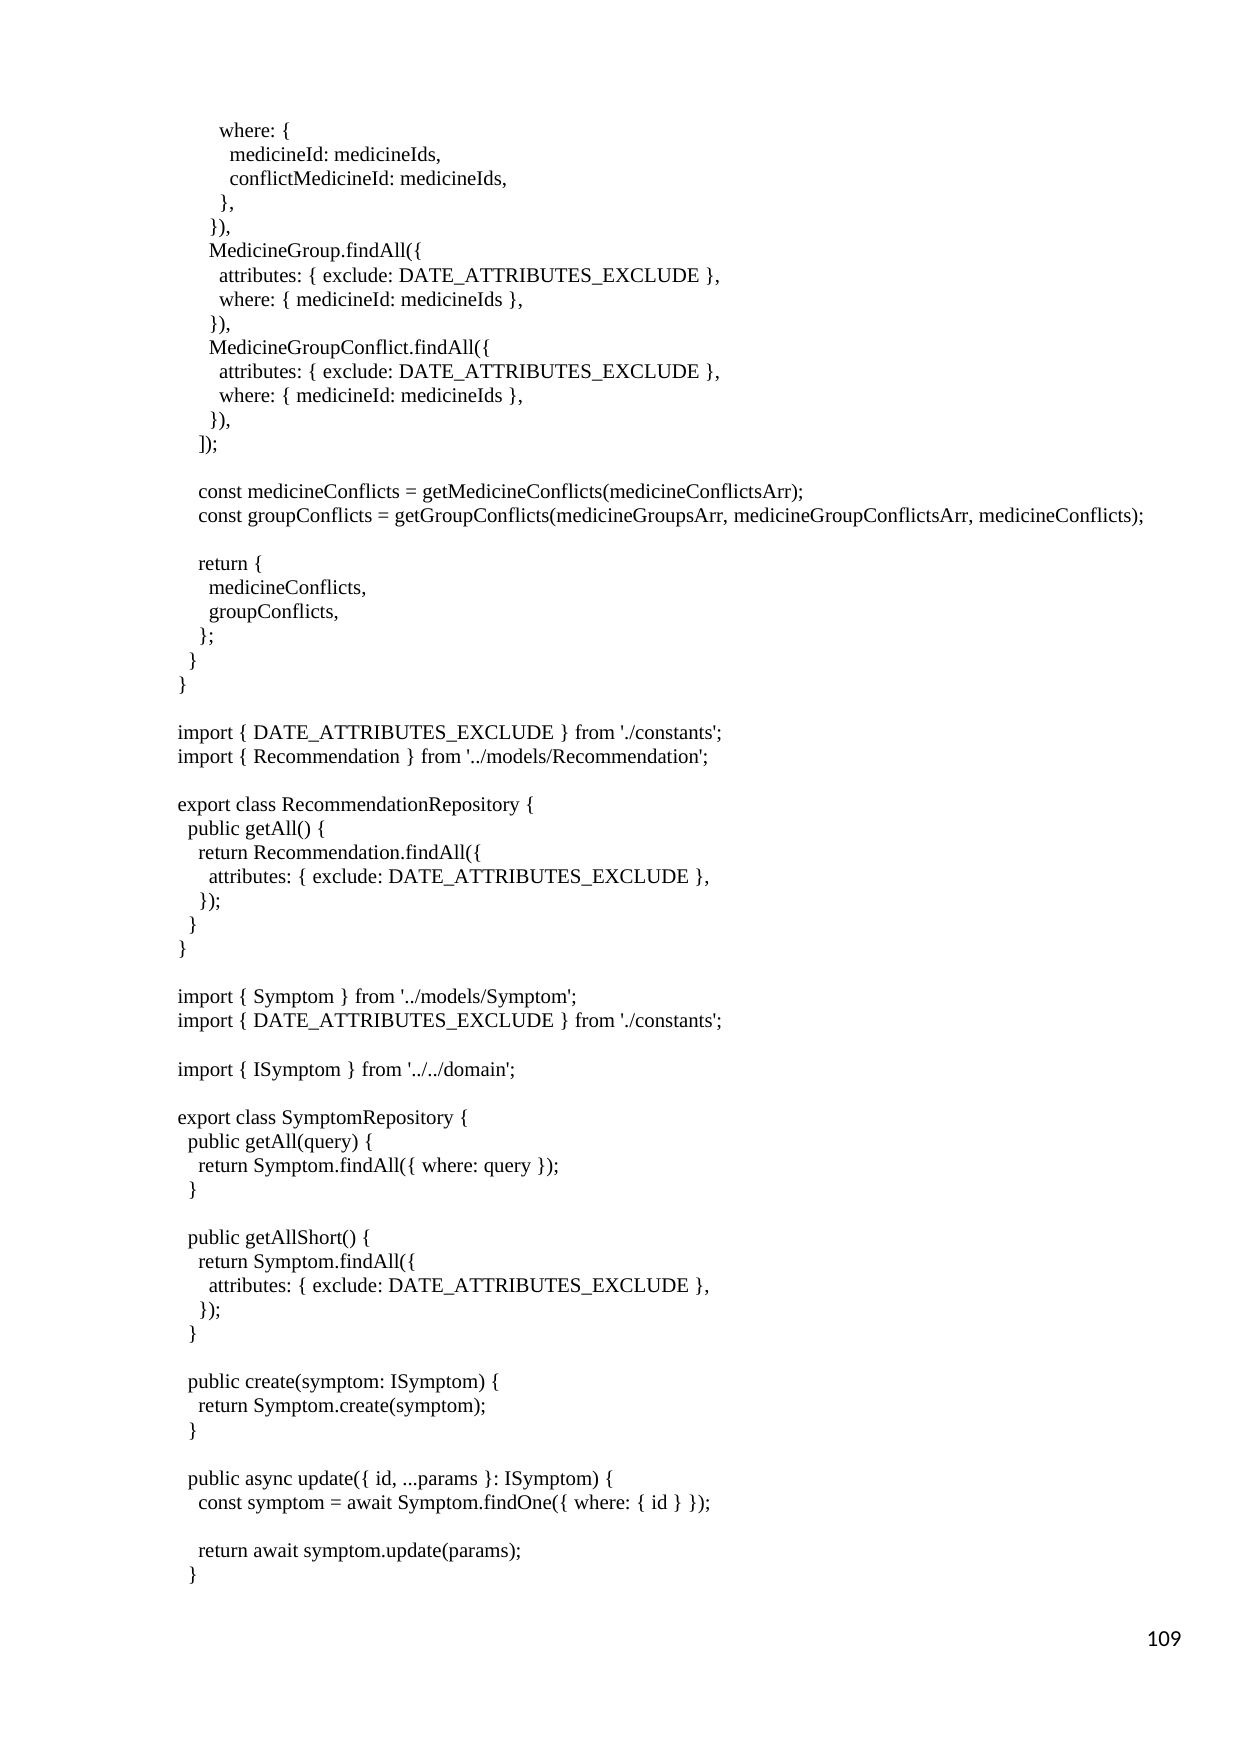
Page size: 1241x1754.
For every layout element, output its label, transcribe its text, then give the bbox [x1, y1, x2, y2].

text where: { medicineId: medicineIds }, [177, 383, 1181, 407]
text ]); [177, 431, 1181, 455]
text attributes: { exclude: DATE_ATTRIBUTES_EXCLUDE }, [177, 359, 1181, 383]
text const symptom = await Symptom.findOne({ where: { id } }); [177, 1490, 1181, 1514]
text medicineConflicts, [177, 575, 1181, 599]
text return Symptom.create(symptom); [177, 1393, 1181, 1417]
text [177, 262, 1181, 287]
text MedicineGroup.findAll({ [177, 238, 1181, 262]
text medicineId: medicineIds, [177, 142, 1181, 166]
text } [177, 1417, 1181, 1442]
text } [177, 1321, 1181, 1345]
text public getAll(query) { [177, 1129, 1181, 1153]
text export class RecommendationRepository { [177, 792, 1181, 816]
text } [177, 1562, 1181, 1586]
text return await symptom.update(params); [177, 1538, 1181, 1562]
text import { Recommendation } from '../models/Recommendation'; [177, 744, 1181, 768]
text }, [177, 190, 1181, 214]
text conflictMedicineId: medicineIds, [177, 166, 1181, 190]
text const groupConflicts = getGroupConflicts(medicineGroupsArr, medicineGroupConflictsArr, medicineConflicts); [177, 503, 1181, 527]
text attributes: { exclude: DATE_ATTRIBUTES_EXCLUDE }, [177, 864, 1181, 888]
text }); [177, 888, 1181, 912]
text import { ISymptom } from '../../domain'; [177, 1057, 1181, 1081]
text }), [177, 311, 1181, 335]
text import { Symptom } from '../models/Symptom'; [177, 984, 1181, 1008]
text const medicineConflicts = getMedicineConflicts(medicineConflictsArr); [177, 479, 1181, 503]
text } [177, 647, 1181, 672]
text }); [177, 1297, 1181, 1321]
text } [177, 936, 1181, 960]
text }; [177, 623, 1181, 647]
text } [177, 912, 1181, 936]
text public create(symptom: ISymptom) { [177, 1369, 1181, 1393]
text }), [177, 214, 1181, 238]
text public getAll() { [177, 816, 1181, 840]
text return Symptom.findAll({ where: query }); [177, 1153, 1181, 1177]
text attributes: { exclude: DATE_ATTRIBUTES_EXCLUDE }, [177, 1273, 1181, 1297]
text public getAllShort() { [177, 1225, 1181, 1249]
text return { [177, 551, 1181, 575]
text where: { [177, 118, 1181, 142]
text groupConflicts, [177, 599, 1181, 623]
text return Symptom.findAll({ [177, 1249, 1181, 1273]
text where: { medicineId: medicineIds }, [177, 287, 1181, 311]
text public async update({ id, ...params }: ISymptom) { [177, 1466, 1181, 1490]
text } [177, 672, 1181, 696]
text import { DATE_ATTRIBUTES_EXCLUDE } from './constants'; [177, 1008, 1181, 1032]
text export class SymptomRepository { [177, 1105, 1181, 1129]
text }), [177, 407, 1181, 431]
text } [177, 1177, 1181, 1201]
text import { DATE_ATTRIBUTES_EXCLUDE } from './constants'; [177, 720, 1181, 744]
text MedicineGroupConflict.findAll({ [177, 335, 1181, 359]
text return Recommendation.findAll({ [177, 840, 1181, 864]
